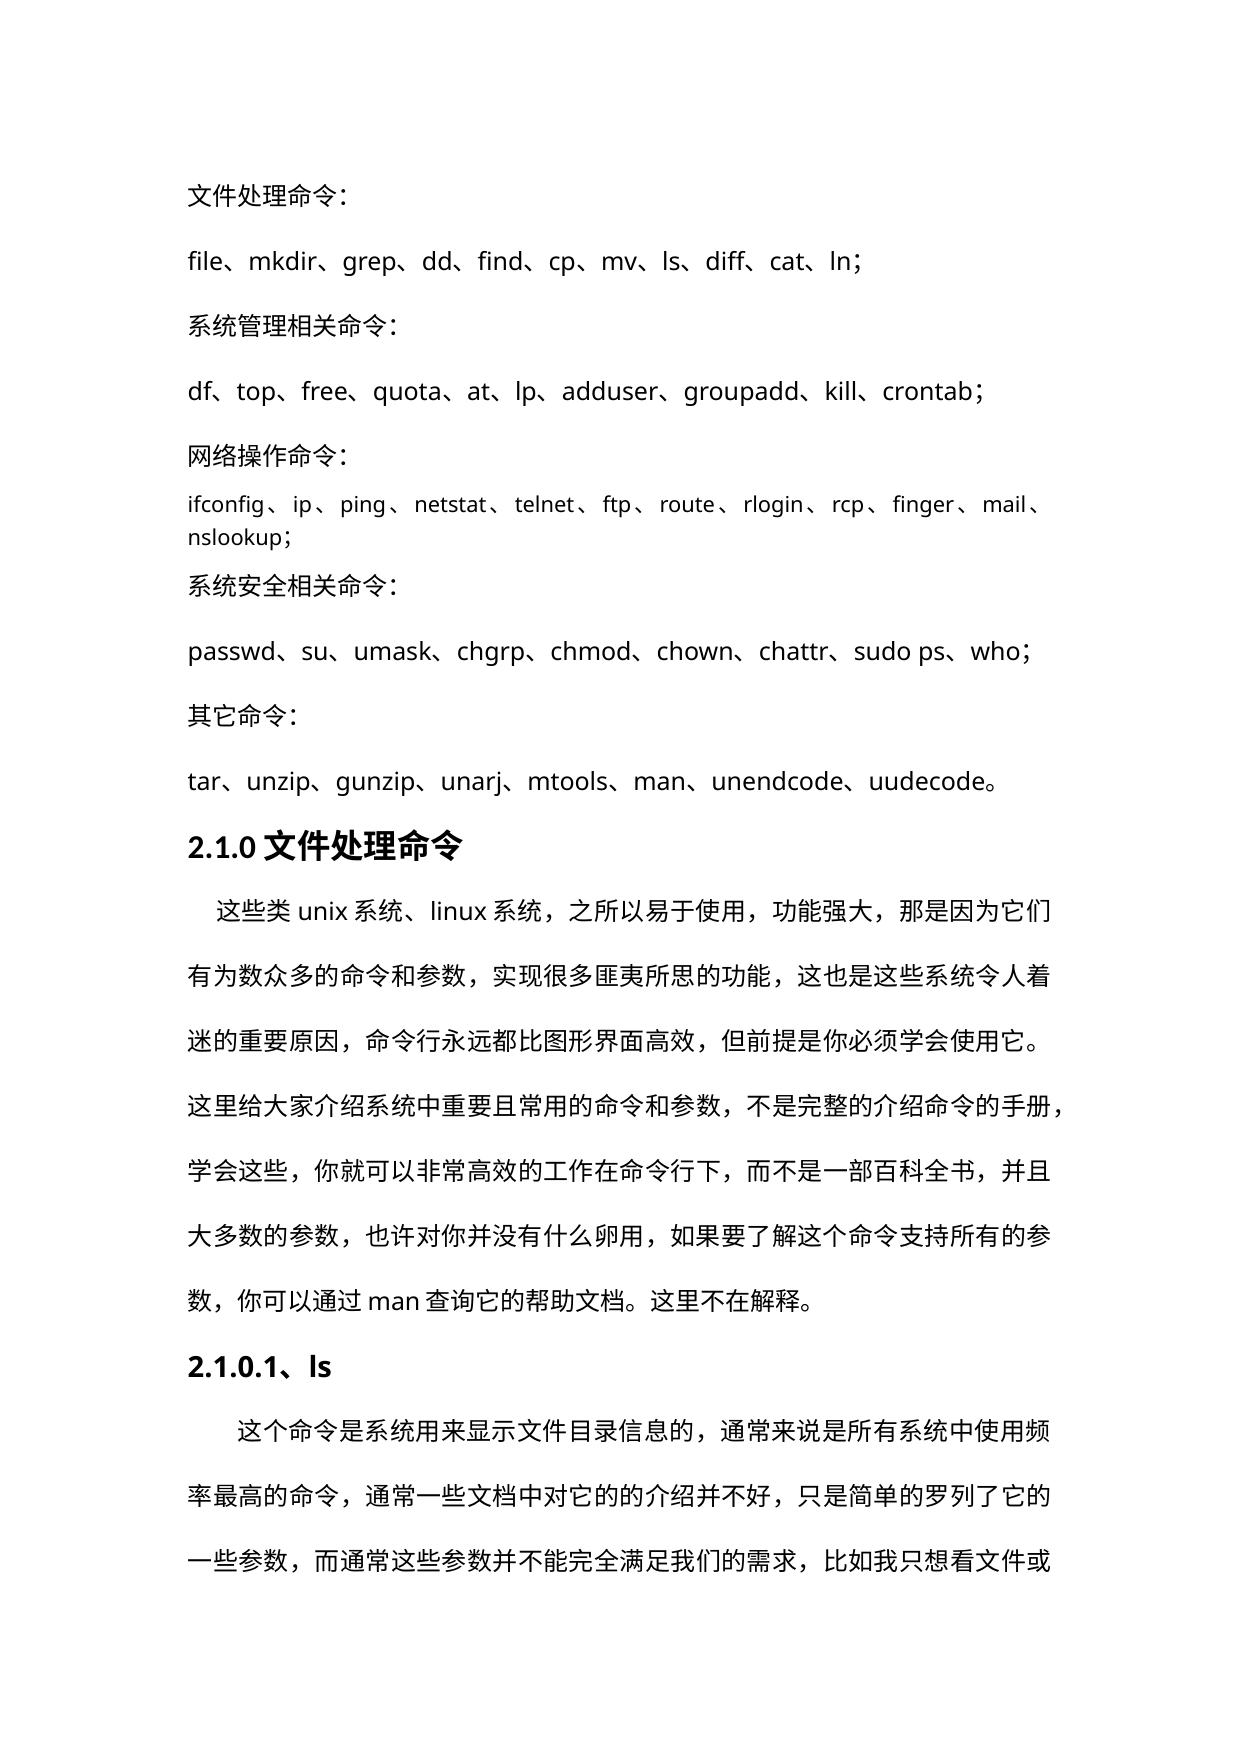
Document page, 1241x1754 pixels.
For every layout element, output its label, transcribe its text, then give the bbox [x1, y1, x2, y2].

text file、mkdir、grep、dd、find、cp、mv、ls、diff、cat、ln； [187, 227, 1053, 292]
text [187, 1397, 1053, 1592]
text 系统安全相关命令： [187, 552, 1053, 617]
text passwd、su、umask、chgrp、chmod、chown、chattr、sudo ps、who； [187, 617, 1053, 682]
text tar、unzip、gunzip、unarj、mtools、man、unendcode、uudecode。 [187, 747, 1053, 812]
text ifconfig、ip、ping、netstat、telnet、ftp、route、rlogin、rcp、finger、mail、 nslookup； [187, 487, 1053, 552]
text 这些类unix系统、linux系统，之所以易于使用，功能强大，那是因为它们有为数众多的命令和参数，实现很多匪夷所思的功能，这也是这些系统令人着迷的重要原因，命令行永远都比图形界面高效，但前提是你必须学会使用它。这里给大家介绍系统中重要且常用的命令和参数，不是完整的介绍命令的手册，学会这些，你就可以非常高效的工作在命令行下，而不是一部百科全书，并且大多数的参数，也许对你并没有什么卵用，如果要了解这个命令支持所有的参数，你可以通过man查询它的帮助文档。这里不在解释。 [187, 877, 1053, 1332]
subtitle 2.1.0 文件处理命令 [187, 812, 1053, 877]
text 其它命令： [187, 682, 1053, 747]
subtitle 2.1.0.1、ls [187, 1332, 1053, 1397]
text 网络操作命令： [187, 422, 1053, 487]
text df、top、free、quota、at、lp、adduser、groupadd、kill、crontab； [187, 357, 1053, 422]
text 系统管理相关命令： [187, 292, 1053, 357]
text 文件处理命令： [187, 162, 1053, 227]
